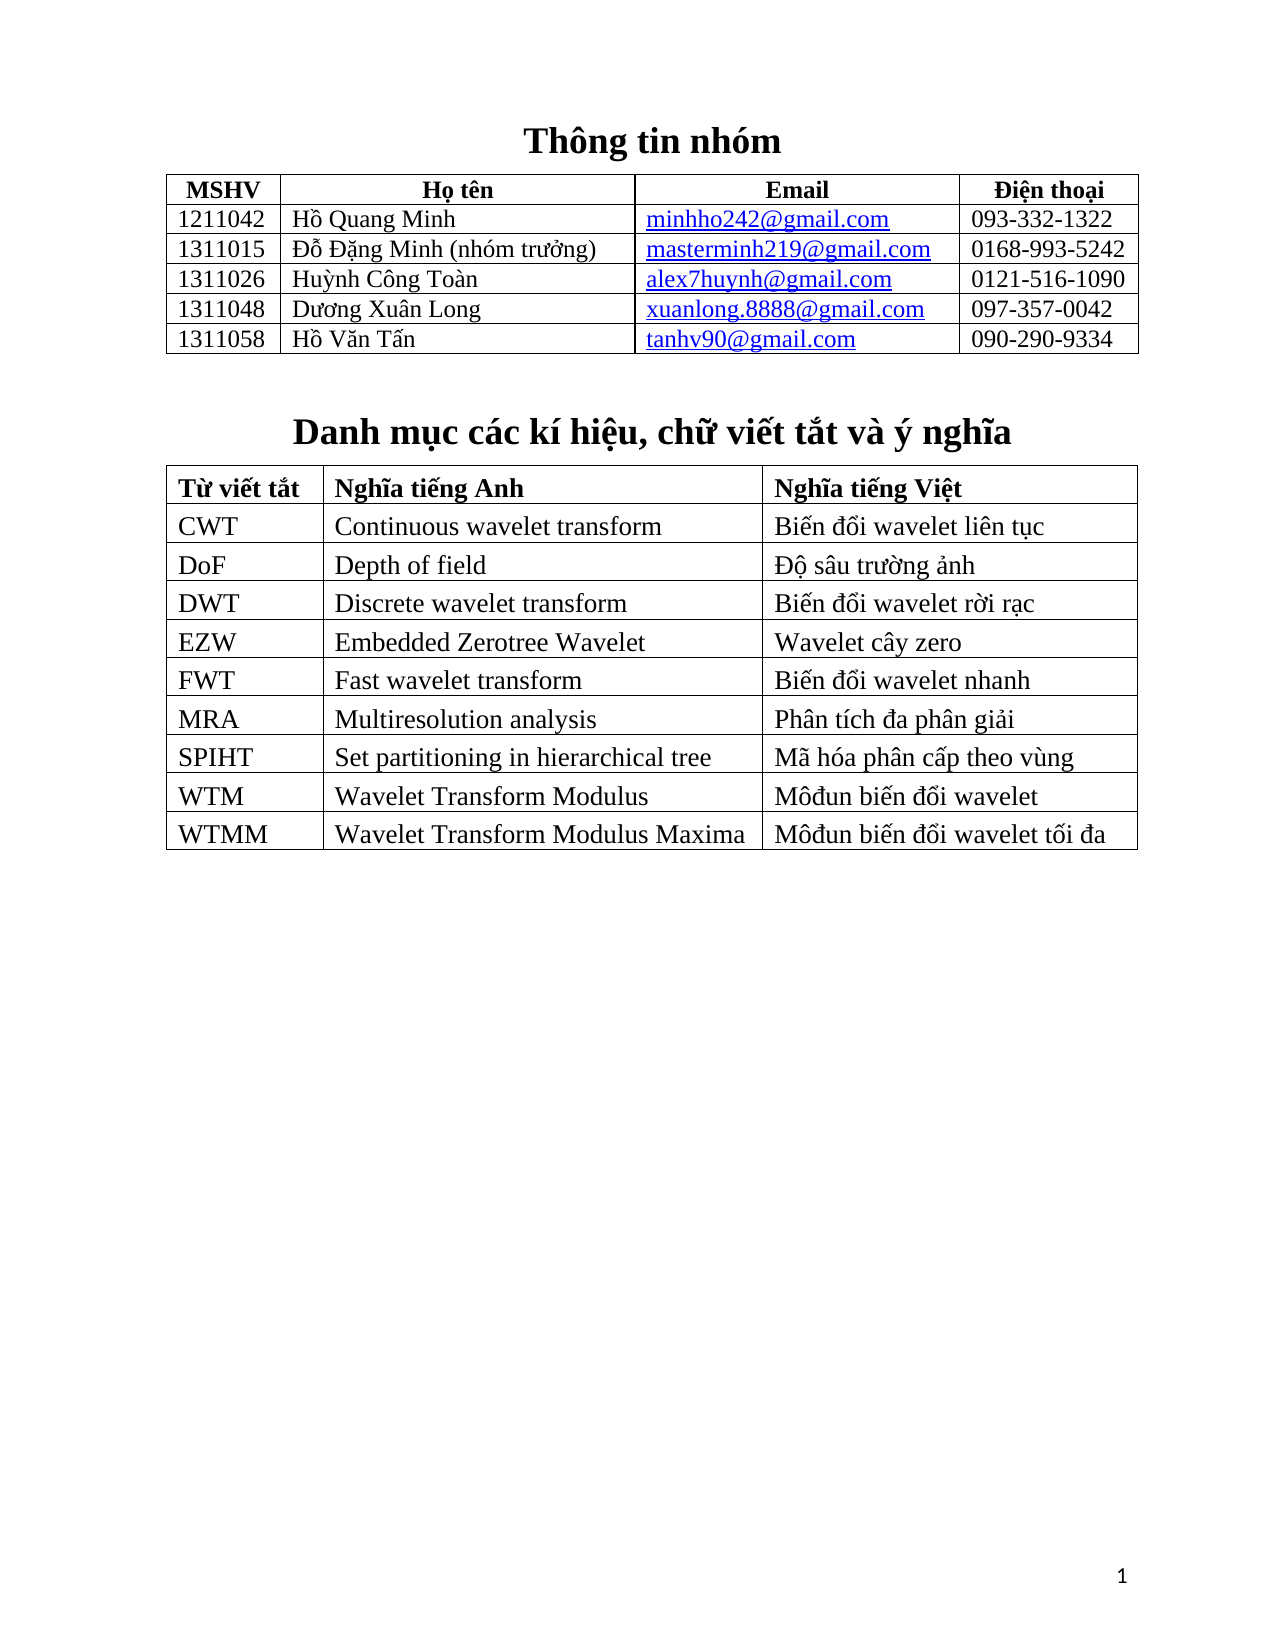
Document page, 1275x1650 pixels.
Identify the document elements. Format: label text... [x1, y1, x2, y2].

table_cell Embedded Zerotree Wavelet [324, 620, 762, 657]
table_cell Biến đổi wavelet rời rạc [763, 581, 1137, 618]
table_cell Môđun biến đổi wavelet tối đa [763, 812, 1137, 849]
table_cell xuanlong.8888@gmail.com [636, 294, 959, 323]
table_cell 0121-516-1090 [960, 264, 1138, 293]
table_cell Wavelet cây zero [763, 620, 1137, 657]
table_cell 093-332-1322 [960, 205, 1138, 233]
table_cell 0168-993-5242 [960, 234, 1138, 263]
table_cell Depth of field [324, 543, 762, 580]
table_cell MRA [167, 696, 323, 734]
table_header Nghĩa tiếng Anh [324, 466, 762, 503]
table_header Họ tên [281, 175, 634, 203]
table_cell minhho242@gmail.com [636, 205, 959, 233]
table_cell Wavelet Transform Modulus [324, 773, 762, 811]
table_cell masterminh219@gmail.com [636, 234, 959, 263]
subtitle Danh mục các kí hiệu, chữ viết tắt và ý nghĩa [177, 409, 1127, 452]
table_cell WTMM [167, 812, 323, 849]
table_cell 1311058 [167, 324, 280, 352]
table_cell Hồ Văn Tấn [281, 324, 634, 352]
table_cell Continuous wavelet transform [324, 504, 762, 542]
table_cell tanhv90@gmail.com [636, 324, 959, 352]
table_cell Discrete wavelet transform [324, 581, 762, 618]
table_cell SPIHT [167, 735, 323, 772]
table_header Điện thoại [960, 175, 1138, 203]
table_cell DWT [167, 581, 323, 618]
table_cell FWT [167, 658, 323, 695]
table_cell 097-357-0042 [960, 294, 1138, 323]
table_cell 1311026 [167, 264, 280, 293]
table_cell Biến đổi wavelet liên tục [763, 504, 1137, 542]
table_header Nghĩa tiếng Việt [763, 466, 1137, 503]
table_cell 1311048 [167, 294, 280, 323]
table_cell DoF [167, 543, 323, 580]
table_cell Đỗ Đặng Minh (nhóm trưởng) [281, 234, 634, 263]
subtitle Thông tin nhóm [177, 118, 1127, 161]
table_cell EZW [167, 620, 323, 657]
table_header Từ viết tắt [167, 466, 323, 503]
table_cell Fast wavelet transform [324, 658, 762, 695]
table_cell Biến đổi wavelet nhanh [763, 658, 1137, 695]
table_cell Mã hóa phân cấp theo vùng [763, 735, 1137, 772]
table_header MSHV [167, 175, 280, 203]
table_cell Môđun biến đổi wavelet [763, 773, 1137, 811]
table_cell Hồ Quang Minh [281, 205, 634, 233]
table_cell Độ sâu trường ảnh [763, 543, 1137, 580]
table_cell Wavelet Transform Modulus Maxima [324, 812, 762, 849]
table_cell Phân tích đa phân giải [763, 696, 1137, 734]
table_cell 1211042 [167, 205, 280, 233]
table_header Email [636, 175, 959, 203]
table_cell WTM [167, 773, 323, 811]
table_cell CWT [167, 504, 323, 542]
table_cell alex7huynh@gmail.com [636, 264, 959, 293]
table_cell Set partitioning in hierarchical tree [324, 735, 762, 772]
table_cell 1311015 [167, 234, 280, 263]
table_cell Multiresolution analysis [324, 696, 762, 734]
table_cell 090-290-9334 [960, 324, 1138, 352]
table_cell Huỳnh Công Toàn [281, 264, 634, 293]
table_cell Dương Xuân Long [281, 294, 634, 323]
